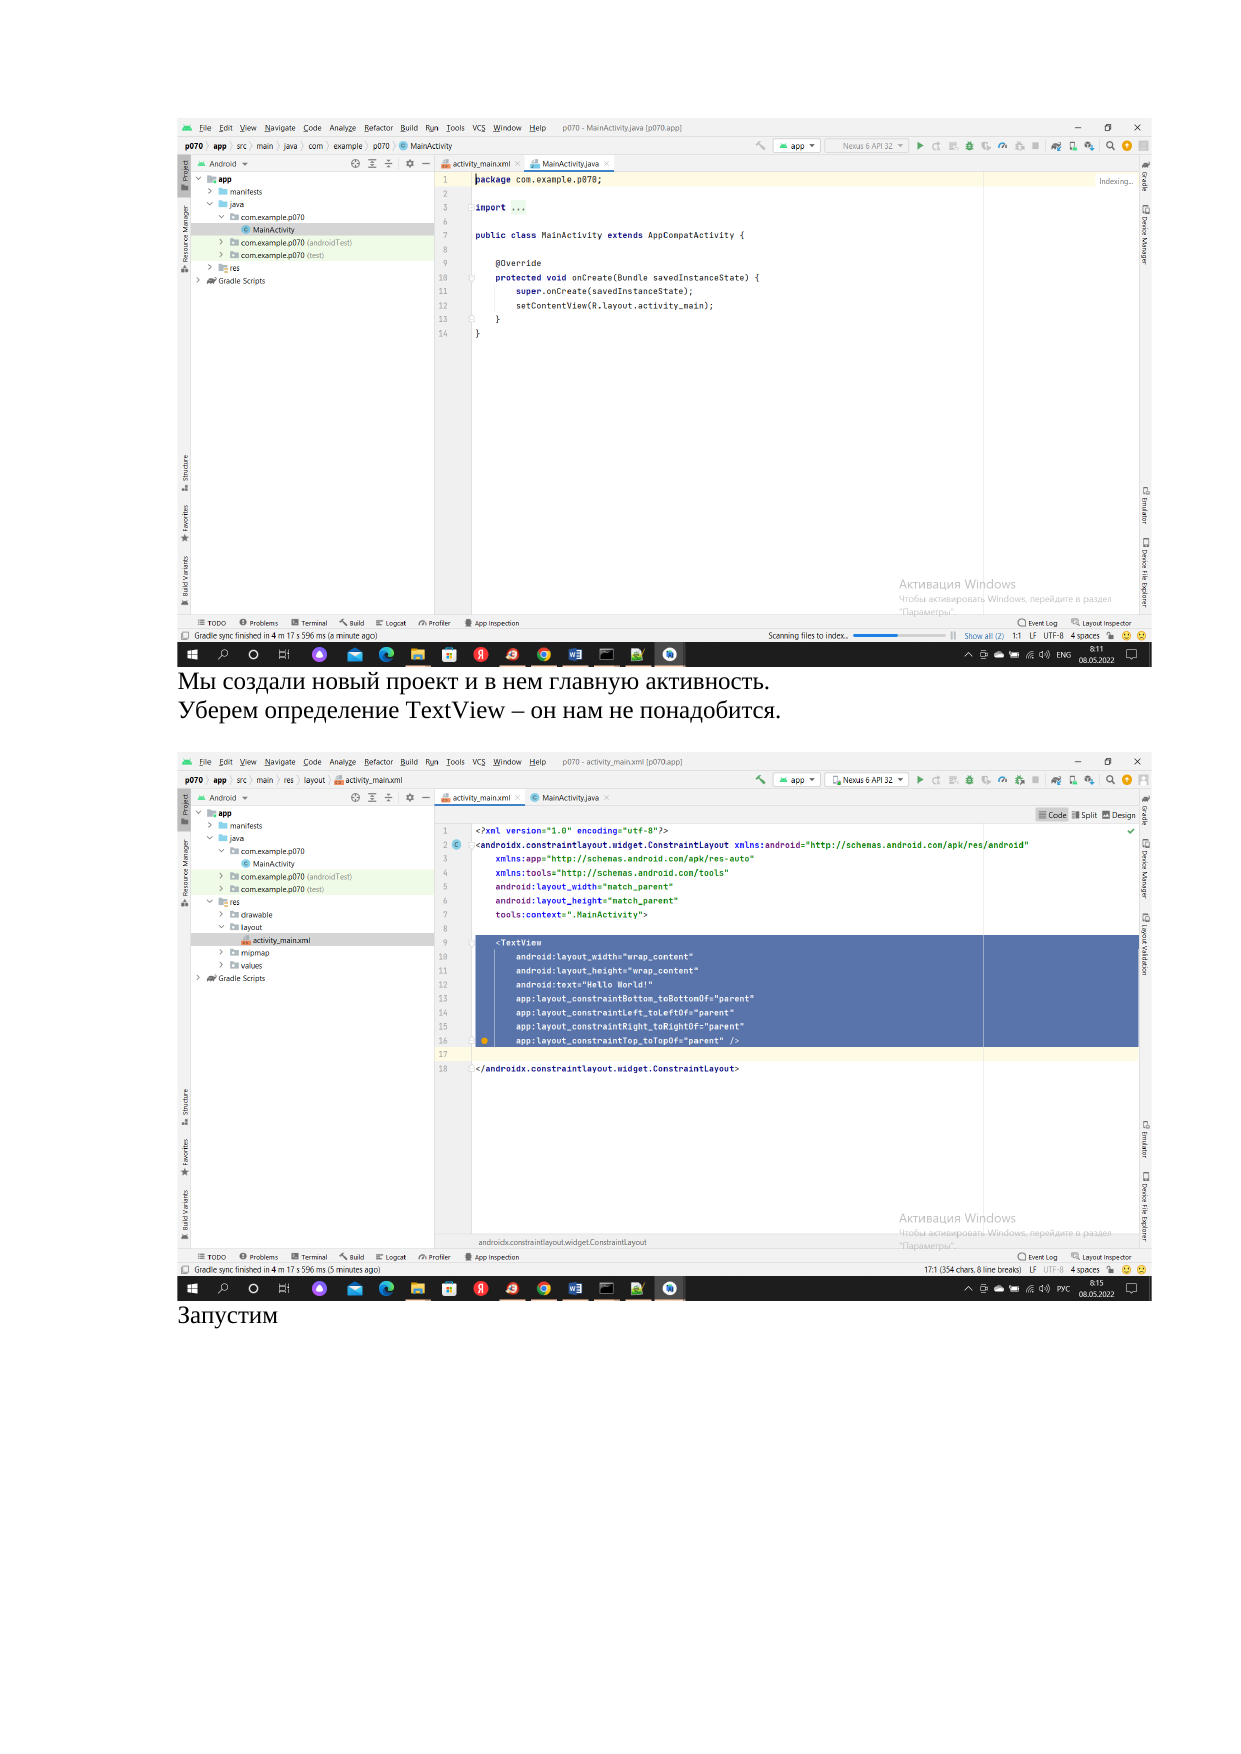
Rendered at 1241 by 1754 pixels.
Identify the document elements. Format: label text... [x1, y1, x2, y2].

picture [177, 118, 1152, 667]
text Мы создали новый проект и в нем главную активность. [177, 667, 1152, 695]
text Уберем определение TextView – он нам не понадобится. [177, 695, 1152, 724]
text Запустим [177, 1301, 1152, 1329]
picture [177, 752, 1152, 1301]
